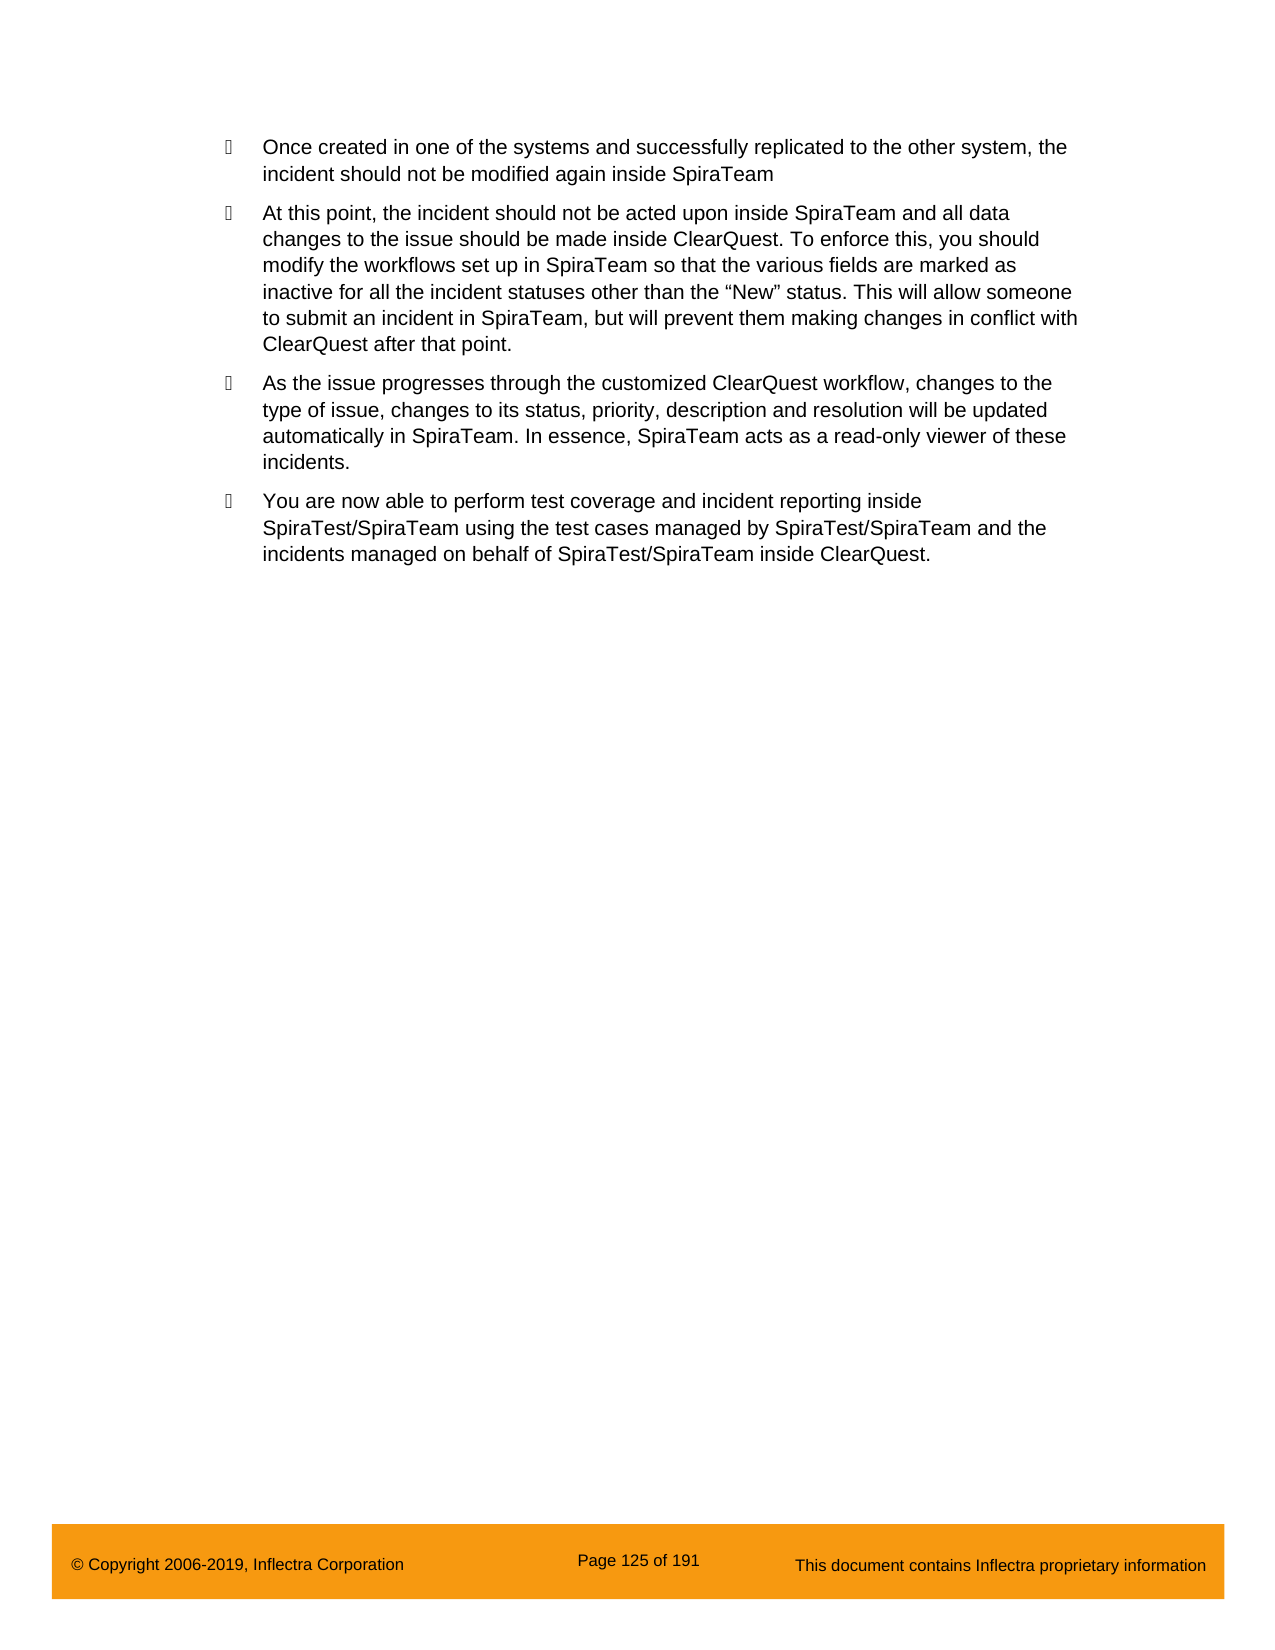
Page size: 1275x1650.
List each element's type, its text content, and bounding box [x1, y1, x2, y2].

list Once created in one of the systems and successfully replicated to the other system, the incident should not be modified again inside SpiraTeam [225, 135, 1087, 185]
list At this point, the incident should not be acted upon inside SpiraTeam and all data changes to the issue should be made inside ClearQuest. To enforce this, you should modify the workflows set up in SpiraTeam so that the various fields are marked as inactive for all the incident statuses other than the “New” status. This will allow someone to submit an incident in SpiraTeam, but will prevent them making changes in conflict with ClearQuest after that point. [225, 200, 1087, 356]
list You are now able to perform test coverage and incident reporting inside SpiraTest/SpiraTeam using the test cases managed by SpiraTest/SpiraTeam and the incidents managed on behalf of SpiraTest/SpiraTeam inside ClearQuest. [225, 489, 1087, 566]
list As the issue progresses through the customized ClearQuest workflow, changes to the type of issue, changes to its status, priority, description and resolution will be updated automatically in SpiraTeam. In essence, SpiraTeam acts as a read-only viewer of these incidents. [225, 371, 1087, 474]
